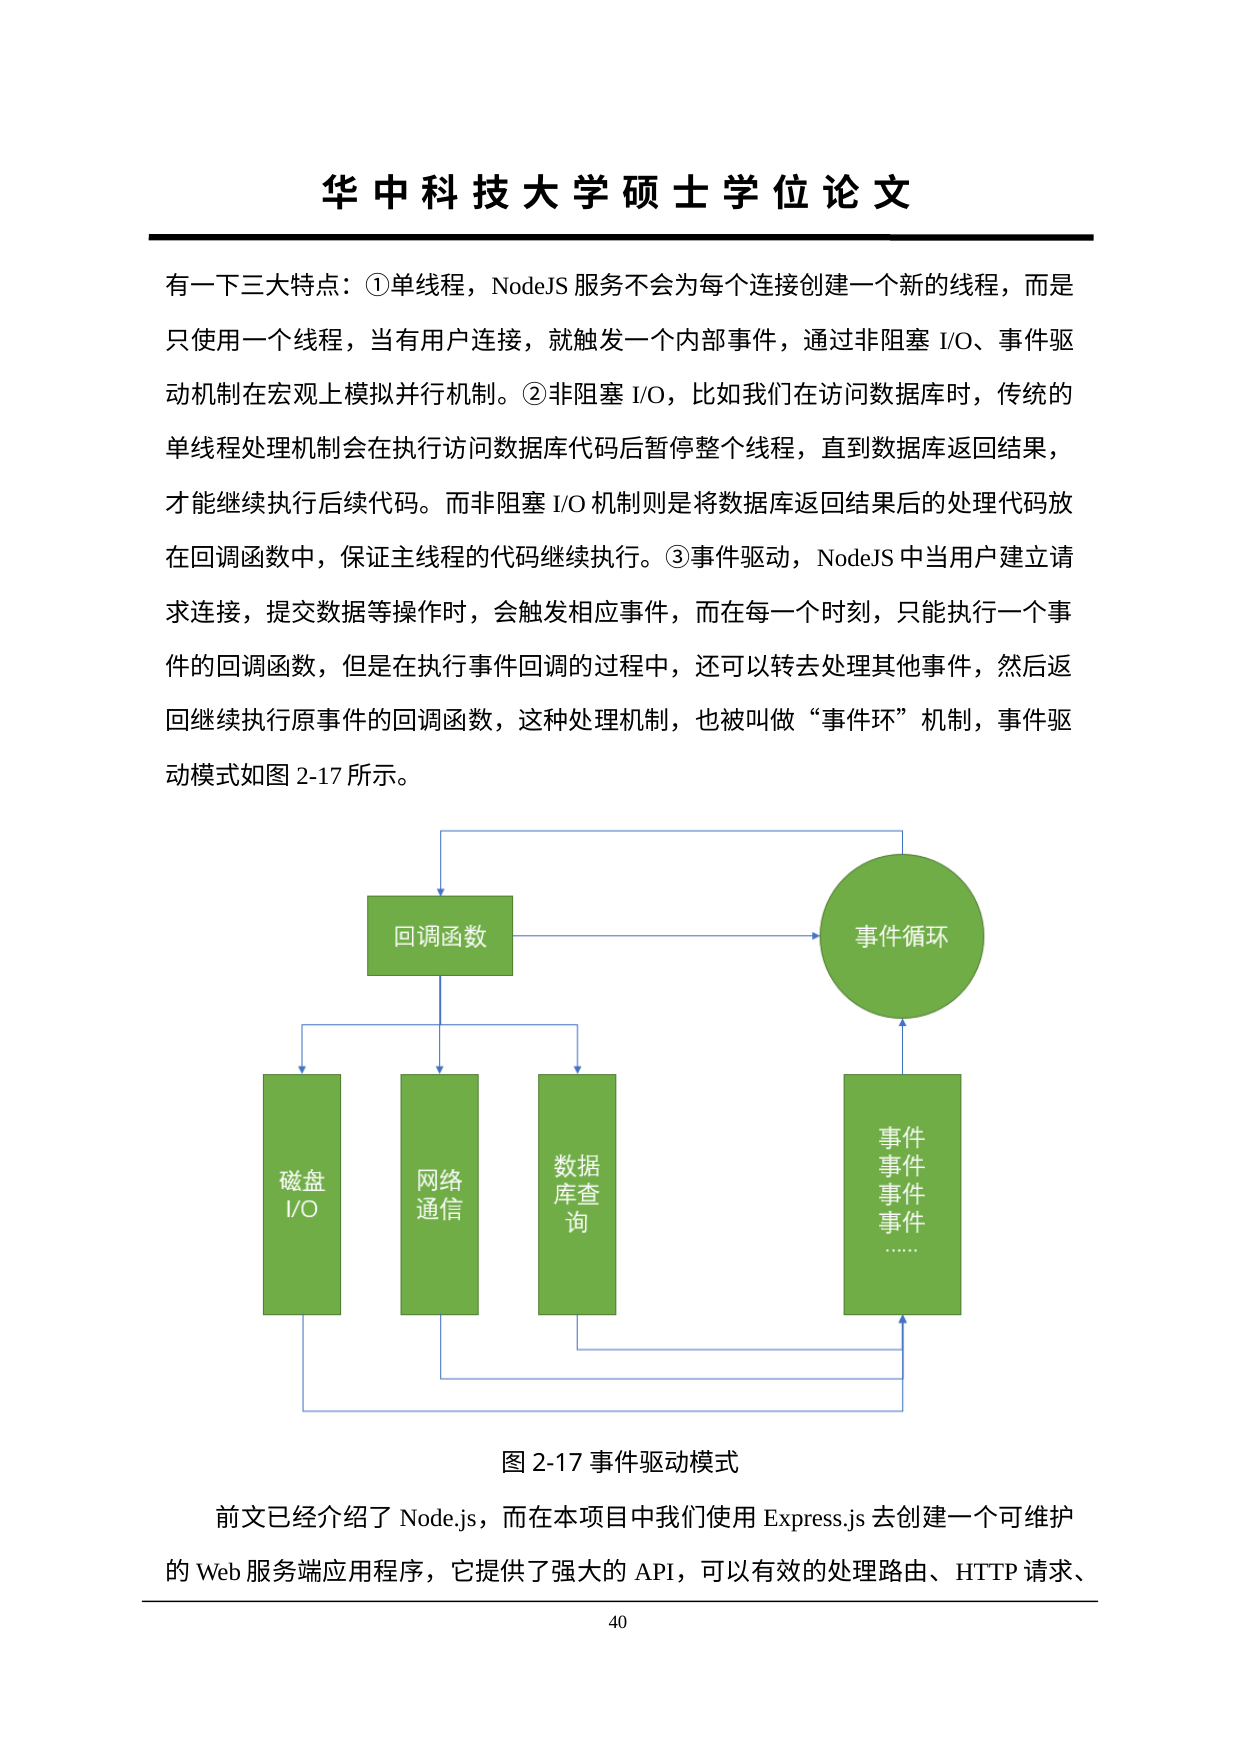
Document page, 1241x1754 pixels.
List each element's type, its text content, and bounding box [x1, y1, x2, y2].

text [165, 266, 1075, 791]
picture [240, 809, 1000, 1429]
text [165, 1497, 1075, 1588]
